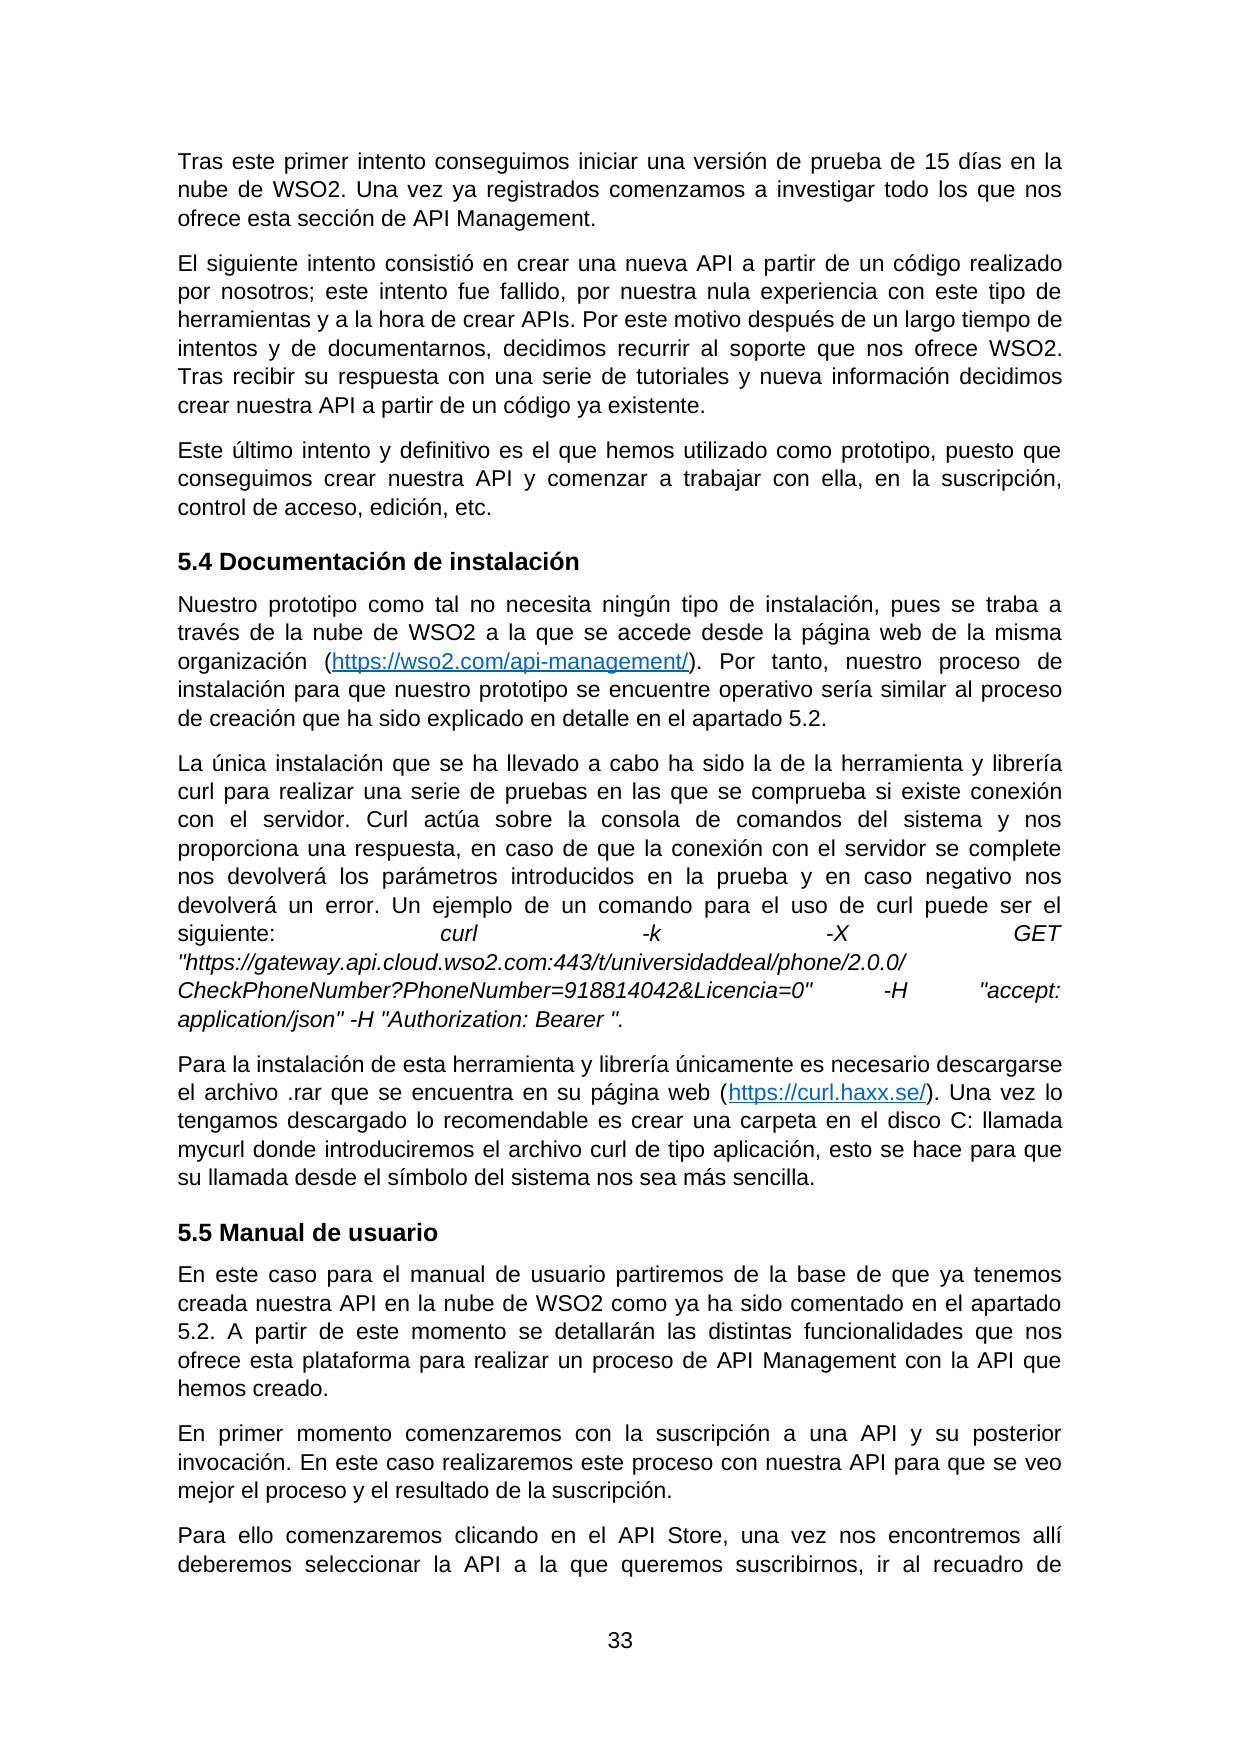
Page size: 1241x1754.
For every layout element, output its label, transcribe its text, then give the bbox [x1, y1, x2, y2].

text Para la instalación de esta herramienta y librería únicamente es necesario descargarse el archivo .rar que se encuentra en su página web (https://curl.haxx.se/). Una vez lo tengamos descargado lo recomendable es crear una carpeta en el disco C: llamada mycurl donde introduciremos el archivo curl de tipo aplicación, esto se hace para que su llamada desde el símbolo del sistema nos sea más sencilla. [177, 1051, 1063, 1191]
text Este último intento y definitivo es el que hemos utilizado como prototipo, puesto que conseguimos crear nuestra API y comenzar a trabajar con ella, en la suscripción, control de acceso, edición, etc. [177, 437, 1063, 520]
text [177, 1522, 1063, 1577]
subtitle 5.4 Documentación de instalación [177, 547, 1063, 576]
text El siguiente intento consistió en crear una nueva API a partir de un código realizado por nosotros; este intento fue fallido, por nuestra nula experiencia con este tipo de herramientas y a la hora de crear APIs. Por este motivo después de un largo tiempo de intentos y de documentarnos, decidimos recurrir al soporte que nos ofrece WSO2. Tras recibir su respuesta con una serie de tutoriales y nueva información decidimos crear nuestra API a partir de un código ya existente. [177, 249, 1063, 418]
text La única instalación que se ha llevado a cabo ha sido la de la herramienta y librería curl para realizar una serie de pruebas en las que se comprueba si existe conexión con el servidor. Curl actúa sobre la consola de comandos del sistema y nos proporciona una respuesta, en caso de que la conexión con el servidor se complete nos devolverá los parámetros introducidos en la prueba y en caso negativo nos devolverá un error. Un ejemplo de un comando para el uso de curl puede ser el siguiente: curl -k -X GET "https://gateway.api.cloud.wso2.com:443/t/universidaddeal/phone/2.0.0/CheckPhoneNumber?PhoneNumber=918814042&Licencia=0" -H "accept: application/json" -H "Authorization: Bearer ". [177, 749, 1063, 1032]
text Nuestro prototipo como tal no necesita ningún tipo de instalación, pues se traba a través de la nube de WSO2 a la que se accede desde la página web de la misma organización (https://wso2.com/api-management/). Por tanto, nuestro proceso de instalación para que nuestro prototipo se encuentre operativo sería similar al proceso de creación que ha sido explicado en detalle en el apartado 5.2. [177, 591, 1063, 731]
text Tras este primer intento conseguimos iniciar una versión de prueba de 15 días en la nube de WSO2. Una vez ya registrados comenzamos a investigar todo los que nos ofrece esta sección de API Management. [177, 148, 1063, 231]
text En primer momento comenzaremos con la suscripción a una API y su posterior invocación. En este caso realizaremos este proceso con nuestra API para que se veo mejor el proceso y el resultado de la suscripción. [177, 1420, 1063, 1503]
subtitle 5.5 Manual de usuario [177, 1218, 1063, 1247]
text En este caso para el manual de usuario partiremos de la base de que ya tenemos creada nuestra API en la nube de WSO2 como ya ha sido comentado en el apartado 5.2. A partir de este momento se detallarán las distintas funcionalidades que nos ofrece esta plataforma para realizar un proceso de API Management con la API que hemos creado. [177, 1261, 1063, 1401]
